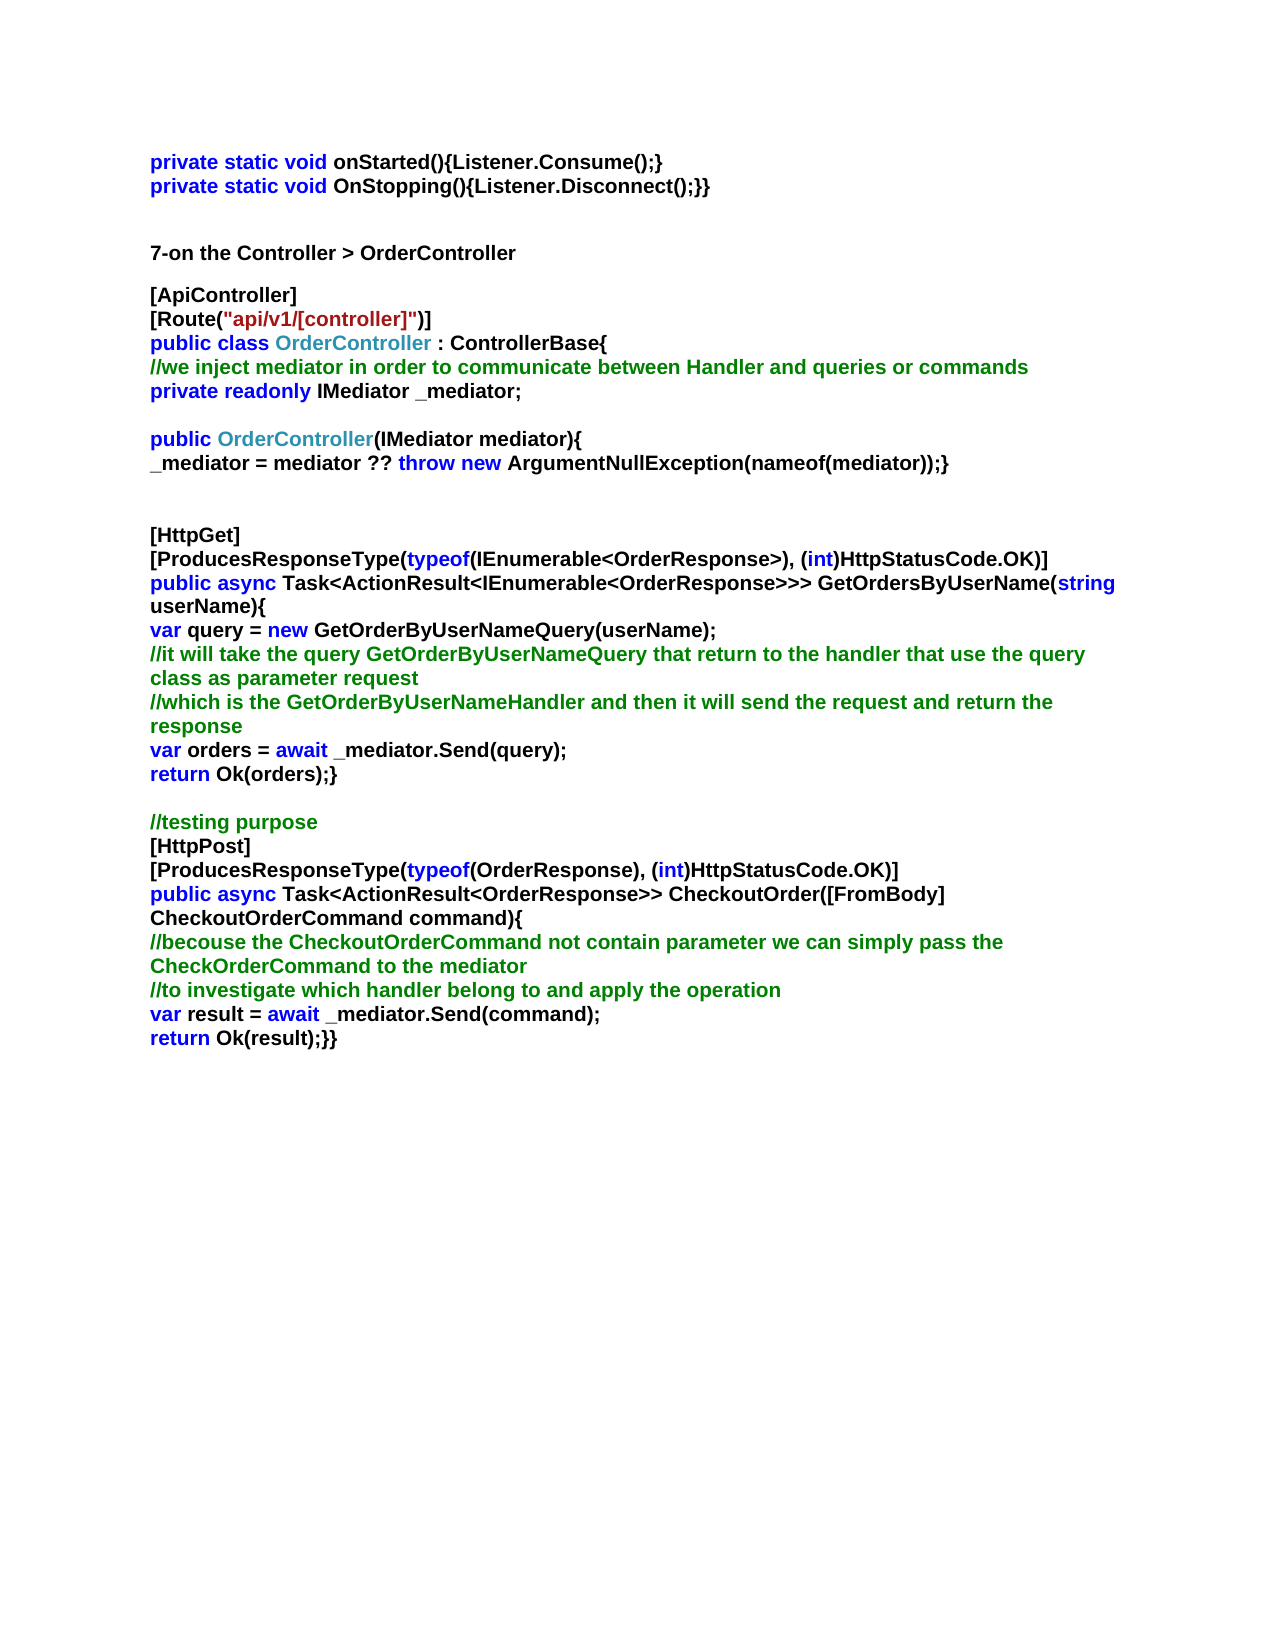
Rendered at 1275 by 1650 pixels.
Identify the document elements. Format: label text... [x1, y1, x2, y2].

text var result = await _mediator.Send(command); [150, 1002, 1125, 1026]
text var orders = await _mediator.Send(query); [150, 738, 1125, 762]
text return Ok(result);}} [150, 1026, 1125, 1049]
text 7-on the Controller > OrderController [150, 240, 1125, 264]
text //which is the GetOrderByUserNameHandler and then it will send the request and return the response [150, 690, 1125, 738]
text //testing purpose [150, 810, 1125, 834]
text public async Task<ActionResult<OrderResponse>> CheckoutOrder([FromBody] CheckoutOrderCommand command){ [150, 882, 1125, 930]
text [HttpGet] [150, 522, 1125, 546]
text //it will take the query GetOrderByUserNameQuery that return to the handler that use the query class as parameter request [150, 642, 1125, 690]
text private static void OnStopping(){Listener.Disconnect();}} [150, 174, 1125, 198]
text //becouse the CheckoutOrderCommand not contain parameter we can simply pass the CheckOrderCommand to the mediator [150, 930, 1125, 978]
text private static void onStarted(){Listener.Consume();} [150, 150, 1125, 174]
text [HttpPost] [150, 834, 1125, 858]
text [ProducesResponseType(typeof(OrderResponse), (int)HttpStatusCode.OK)] [150, 858, 1125, 882]
text //we inject mediator in order to communicate between Handler and queries or commands [150, 355, 1125, 379]
text return Ok(orders);} [150, 762, 1125, 786]
text [ProducesResponseType(typeof(IEnumerable<OrderResponse>), (int)HttpStatusCode.OK)] [150, 546, 1125, 570]
text private readonly IMediator _mediator; [150, 379, 1125, 403]
text _mediator = mediator ?? throw new ArgumentNullException(nameof(mediator));} [150, 451, 1125, 474]
text [Route("api/v1/[controller]")] [150, 307, 1125, 331]
text [ApiController] [150, 283, 1125, 307]
text public class OrderController : ControllerBase{ [150, 331, 1125, 355]
text var query = new GetOrderByUserNameQuery(userName); [150, 618, 1125, 642]
text public async Task<ActionResult<IEnumerable<OrderResponse>>> GetOrdersByUserName(string userName){ [150, 570, 1125, 618]
text public OrderController(IMediator mediator){ [150, 427, 1125, 451]
text //to investigate which handler belong to and apply the operation [150, 978, 1125, 1002]
